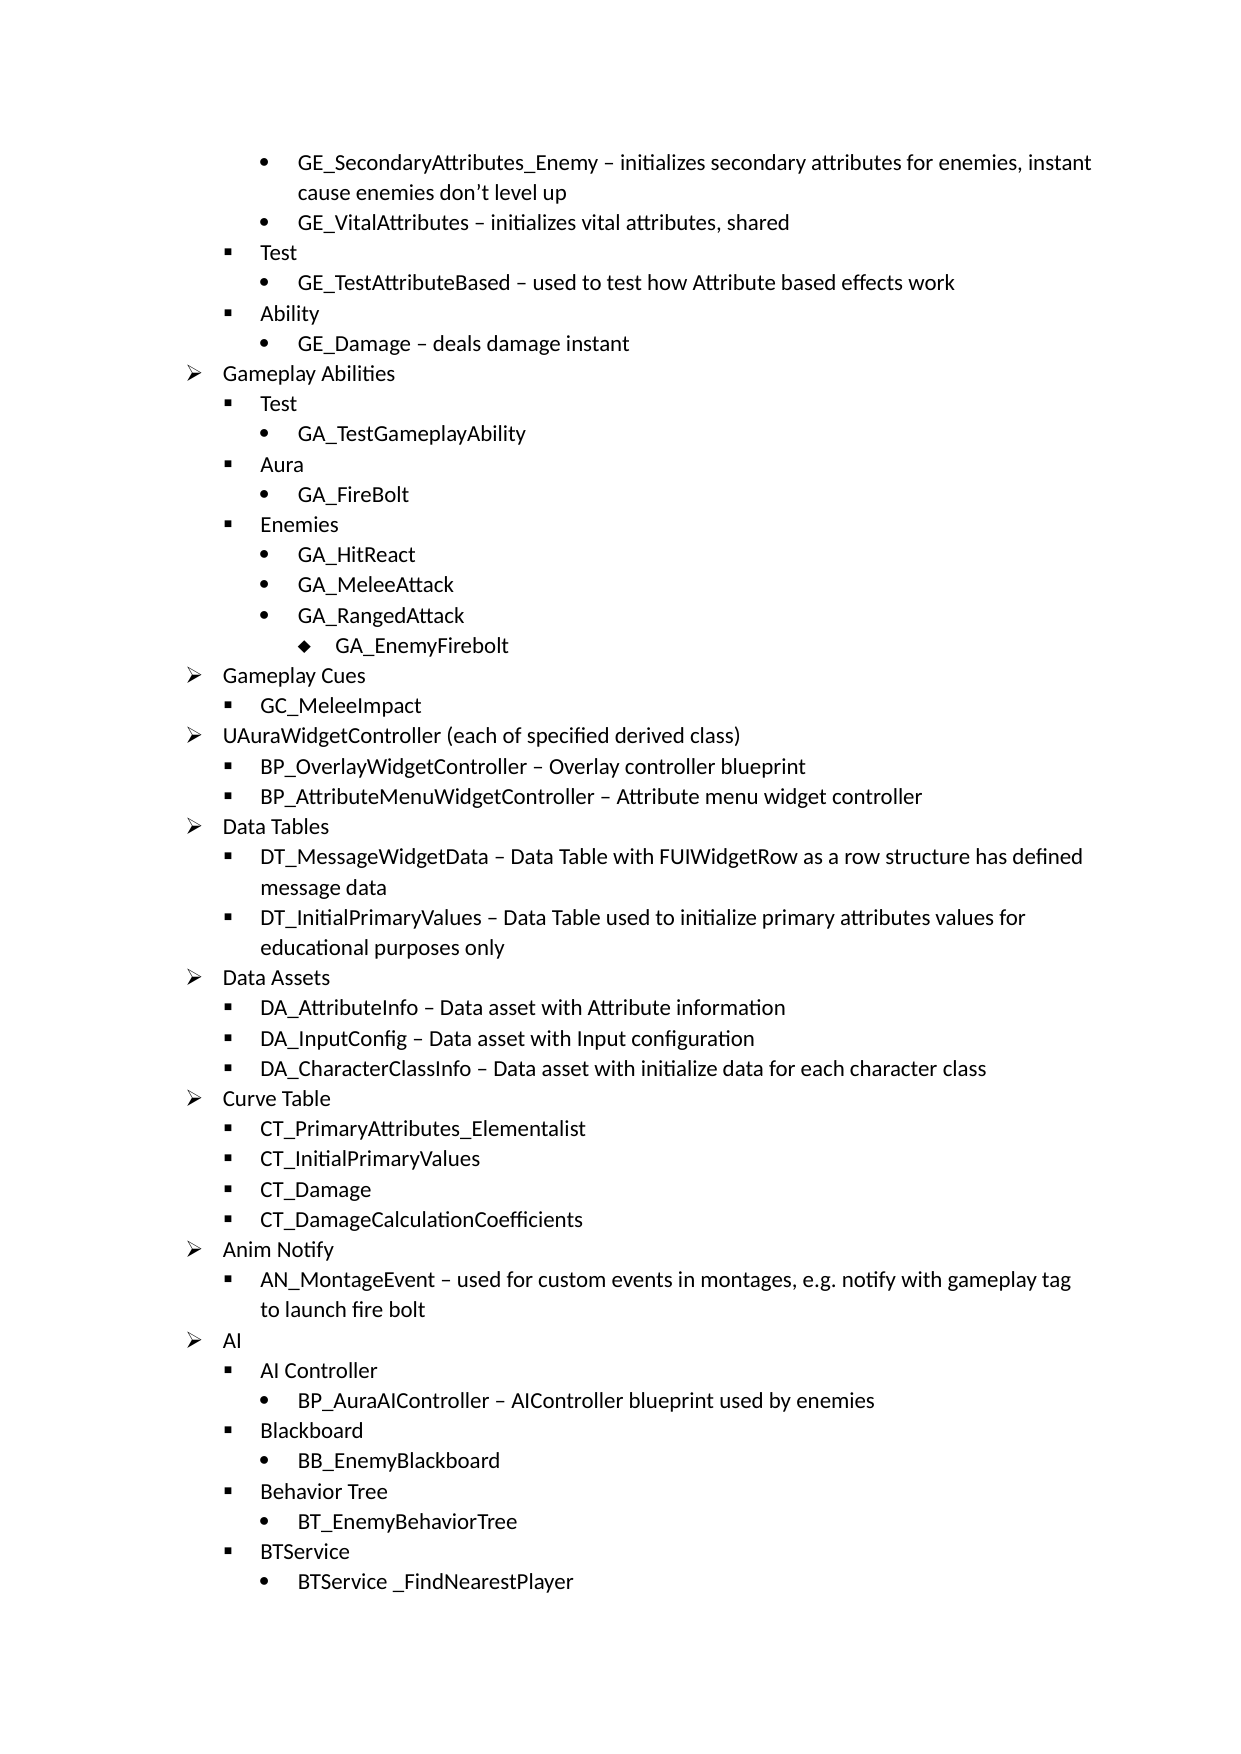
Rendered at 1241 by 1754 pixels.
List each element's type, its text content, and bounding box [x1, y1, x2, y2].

list GE_TestAttributeBased – used to test how Attribute based effects work [260, 268, 1093, 296]
list BT_EnemyBehaviorTree [260, 1507, 1093, 1535]
list Data Tables [185, 812, 1093, 840]
list UAuraWidgetController (each of specified derived class) [185, 722, 1093, 749]
list Curve Table [185, 1084, 1093, 1112]
list GE_SecondaryAttributes_Enemy – initializes secondary attributes for enemies, instant cause enemies don’t level up [260, 148, 1093, 206]
list GA_MeleeAttack [260, 571, 1093, 598]
list Blackboard [223, 1416, 1093, 1444]
list DT_InitialPrimaryValues – Data Table used to initialize primary attributes values for educational purposes only [223, 903, 1093, 961]
list Behavior Tree [223, 1477, 1093, 1505]
list GE_Damage – deals damage instant [260, 329, 1093, 357]
list GA_HitReact [260, 540, 1093, 568]
list Aura [223, 450, 1093, 478]
list BTService [223, 1537, 1093, 1565]
list AN_MontageEvent – used for custom events in montages, e.g. notify with gameplay tag to launch fire bolt [223, 1265, 1093, 1323]
list CT_PrimaryAttributes_Elementalist [223, 1114, 1093, 1142]
list Test [223, 238, 1093, 266]
list CT_Damage [223, 1175, 1093, 1203]
list BTService _FindNearestPlayer [260, 1567, 1093, 1595]
list CT_DamageCalculationCoefficients [223, 1205, 1093, 1233]
list DA_AttributeInfo – Data asset with Attribute information [223, 993, 1093, 1021]
list BP_AttributeMenuWidgetController – Attribute menu widget controller [223, 782, 1093, 810]
list Anim Notify [185, 1235, 1093, 1263]
list GA_EnemyFirebolt [298, 631, 1093, 659]
list DT_MessageWidgetData – Data Table with FUIWidgetRow as a row structure has defined message data [223, 842, 1093, 901]
list CT_InitialPrimaryValues [223, 1144, 1093, 1172]
list GE_VitalAttributes – initializes vital attributes, shared [260, 208, 1093, 236]
list GA_RangedAttack [260, 601, 1093, 629]
list Test [223, 389, 1093, 417]
list GA_FireBolt [260, 480, 1093, 508]
list Data Assets [185, 963, 1093, 991]
list GA_TestGameplayAbility [260, 419, 1093, 447]
list AI Controller [223, 1356, 1093, 1384]
list AI [185, 1326, 1093, 1354]
list BB_EnemyBlackboard [260, 1447, 1093, 1474]
list BP_OverlayWidgetController – Overlay controller blueprint [223, 752, 1093, 780]
list BP_AuraAIController – AIController blueprint used by enemies [260, 1386, 1093, 1414]
list GC_MeleeImpact [223, 691, 1093, 719]
list Gameplay Abilities [185, 359, 1093, 387]
list DA_CharacterClassInfo – Data asset with initialize data for each character class [223, 1054, 1093, 1082]
list DA_InputConfig – Data asset with Input configuration [223, 1024, 1093, 1052]
list Enemies [223, 510, 1093, 538]
list Gameplay Cues [185, 661, 1093, 689]
list Ability [223, 299, 1093, 327]
